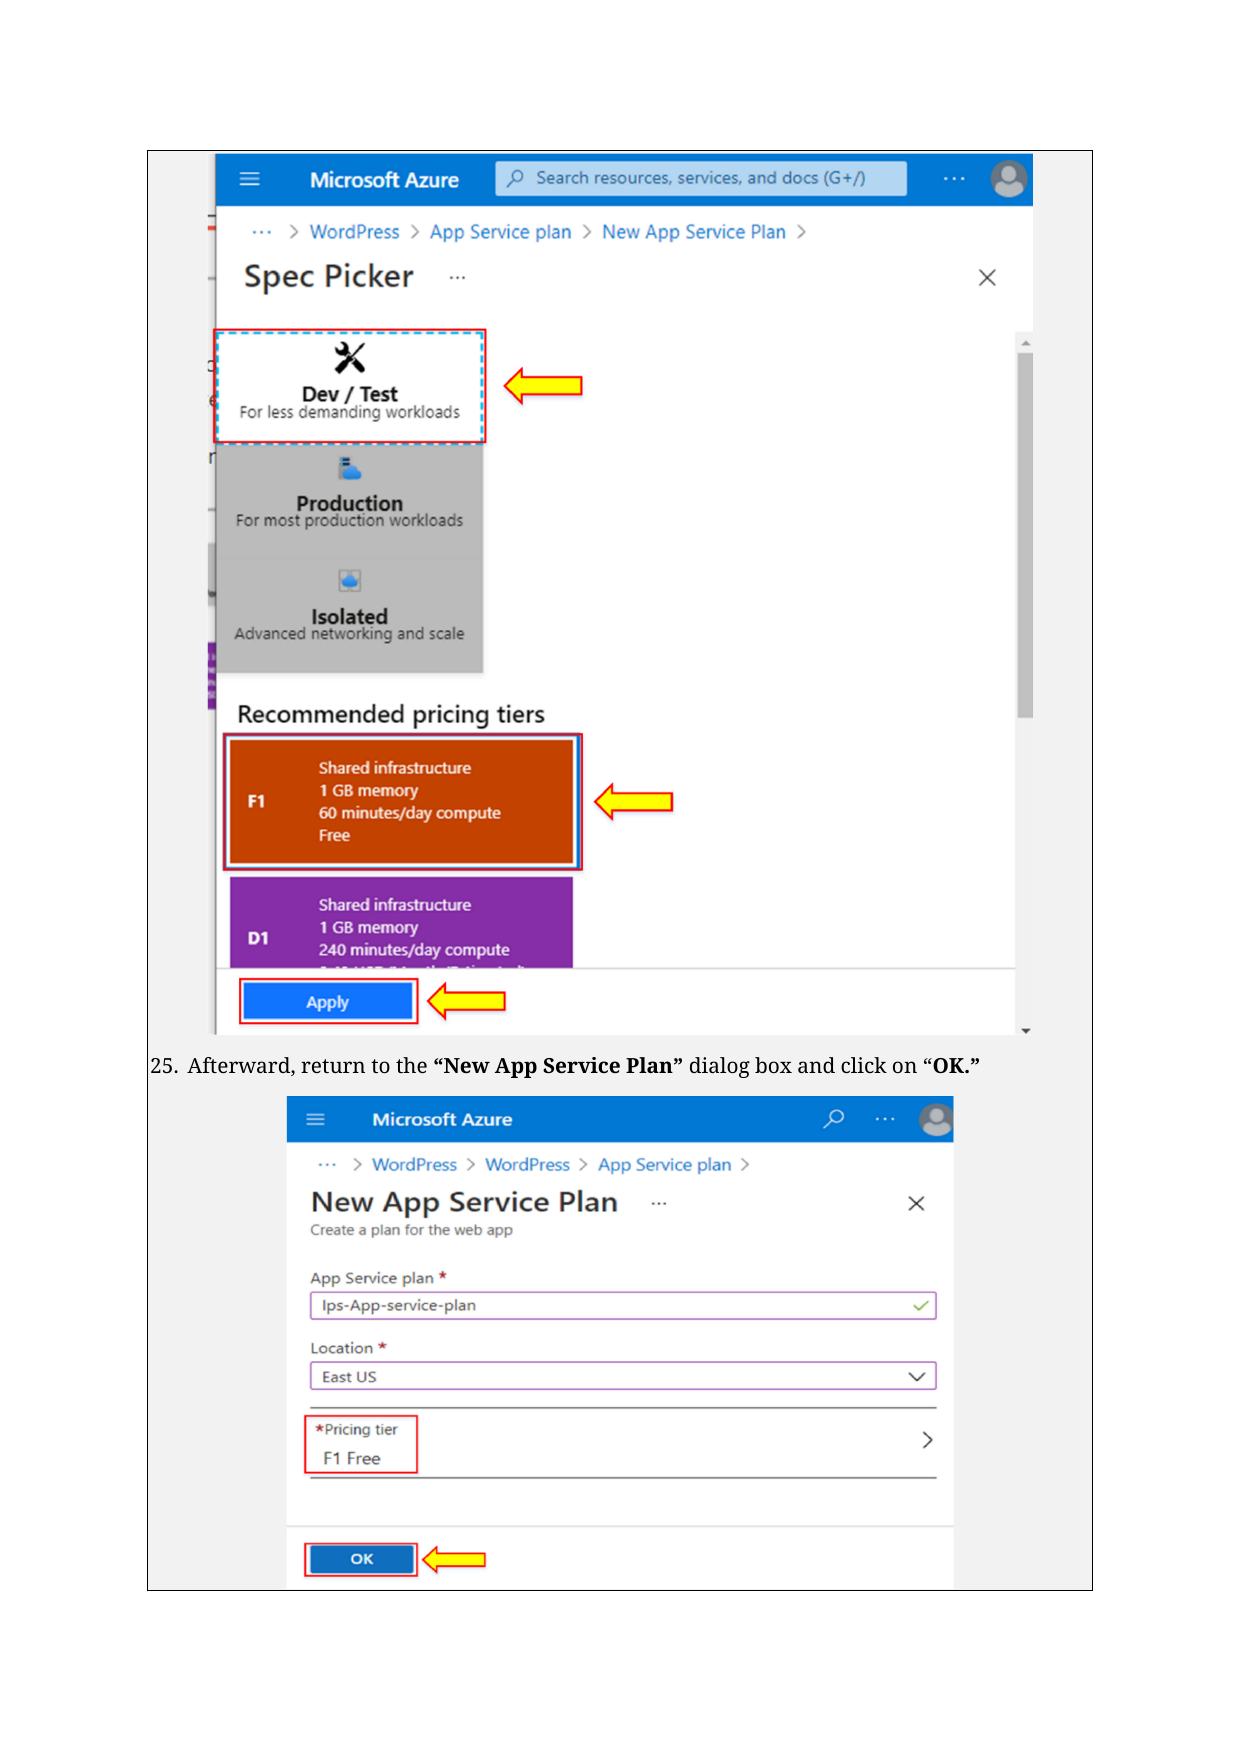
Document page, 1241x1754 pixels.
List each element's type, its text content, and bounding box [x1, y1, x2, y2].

list Afterward, return to the “New App Service Plan” dialog box and click on “OK.” [148, 1048, 1092, 1080]
picture [286, 1096, 954, 1589]
picture [207, 153, 1033, 1035]
